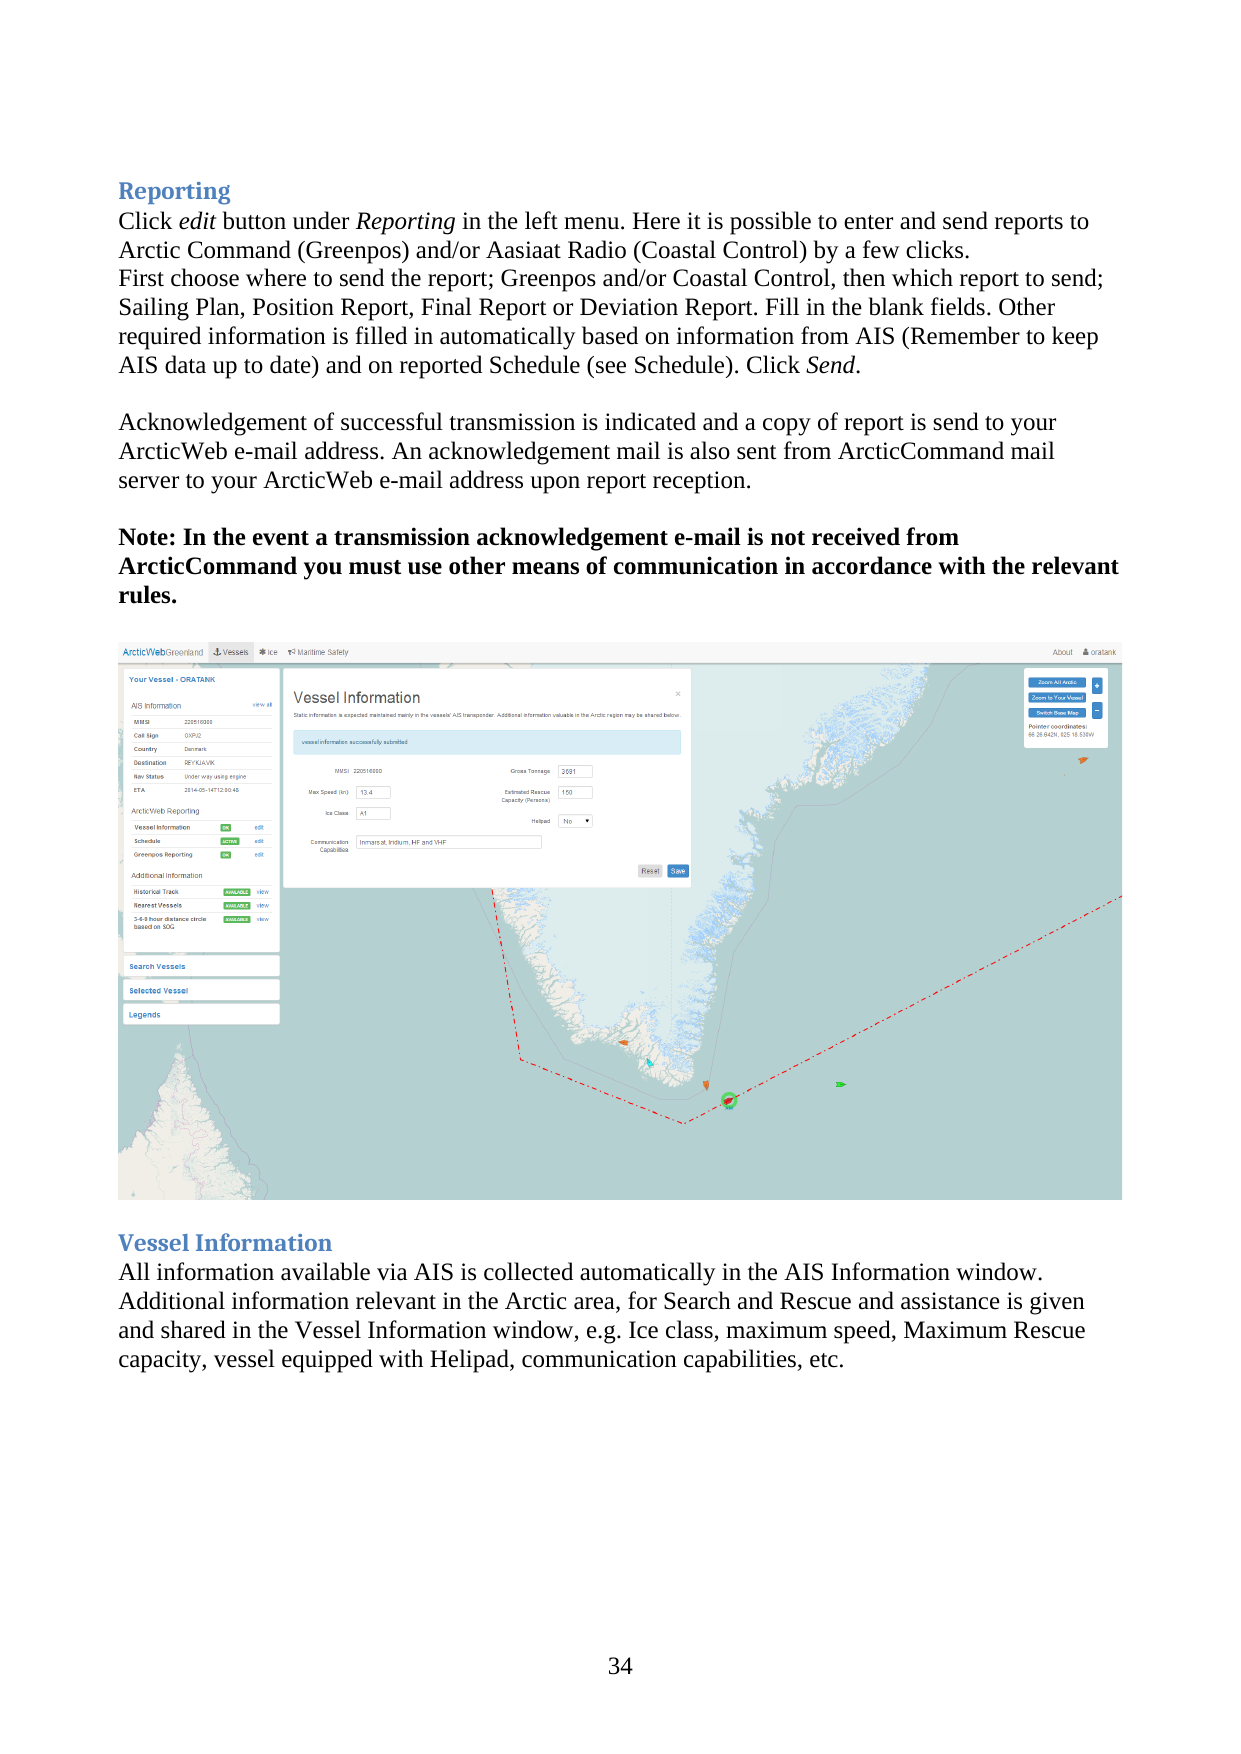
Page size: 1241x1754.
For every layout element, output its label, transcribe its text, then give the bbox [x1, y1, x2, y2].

text Vessel Information [118, 1229, 1122, 1257]
text First choose where to send the report; Greenpos and/or Coastal Control, then which report to send; Sailing Plan, Position Report, Final Report or Deviation Report. Fill in the blank fields. Other required information is filled in automatically based on information from AIS (Remember to keep AIS data up to date) and on reported Schedule (see Schedule). Click Send. [118, 263, 1122, 378]
picture [118, 642, 1123, 1200]
text All information available via AIS is collected automatically in the AIS Information window. Additional information relevant in the Arctic area, for Search and Rescue and assistance is given and shared in the Vessel Information window, e.g. Ice class, maximum speed, Maximum Rescue capacity, vessel equipped with Helipad, communication capabilities, etc. [118, 1257, 1122, 1372]
text Click edit button under Reporting in the left menu. Here it is possible to enter and send reports to Arctic Command (Greenpos) and/or Aasiaat Radio (Coastal Control) by a few clicks. [118, 206, 1122, 263]
text Note: In the event a transmission acknowledgement e-mail is not received from ArcticCommand you must use other means of communication in accordance with the relevant rules. [118, 522, 1122, 608]
text Acknowledgement of successful transmission is indicated and a copy of report is send to your ArcticWeb e-mail address. An acknowledgement mail is also sent from ArcticCommand mail server to your ArcticWeb e-mail address upon report reception. [118, 407, 1122, 493]
subtitle Reporting [118, 177, 1122, 206]
